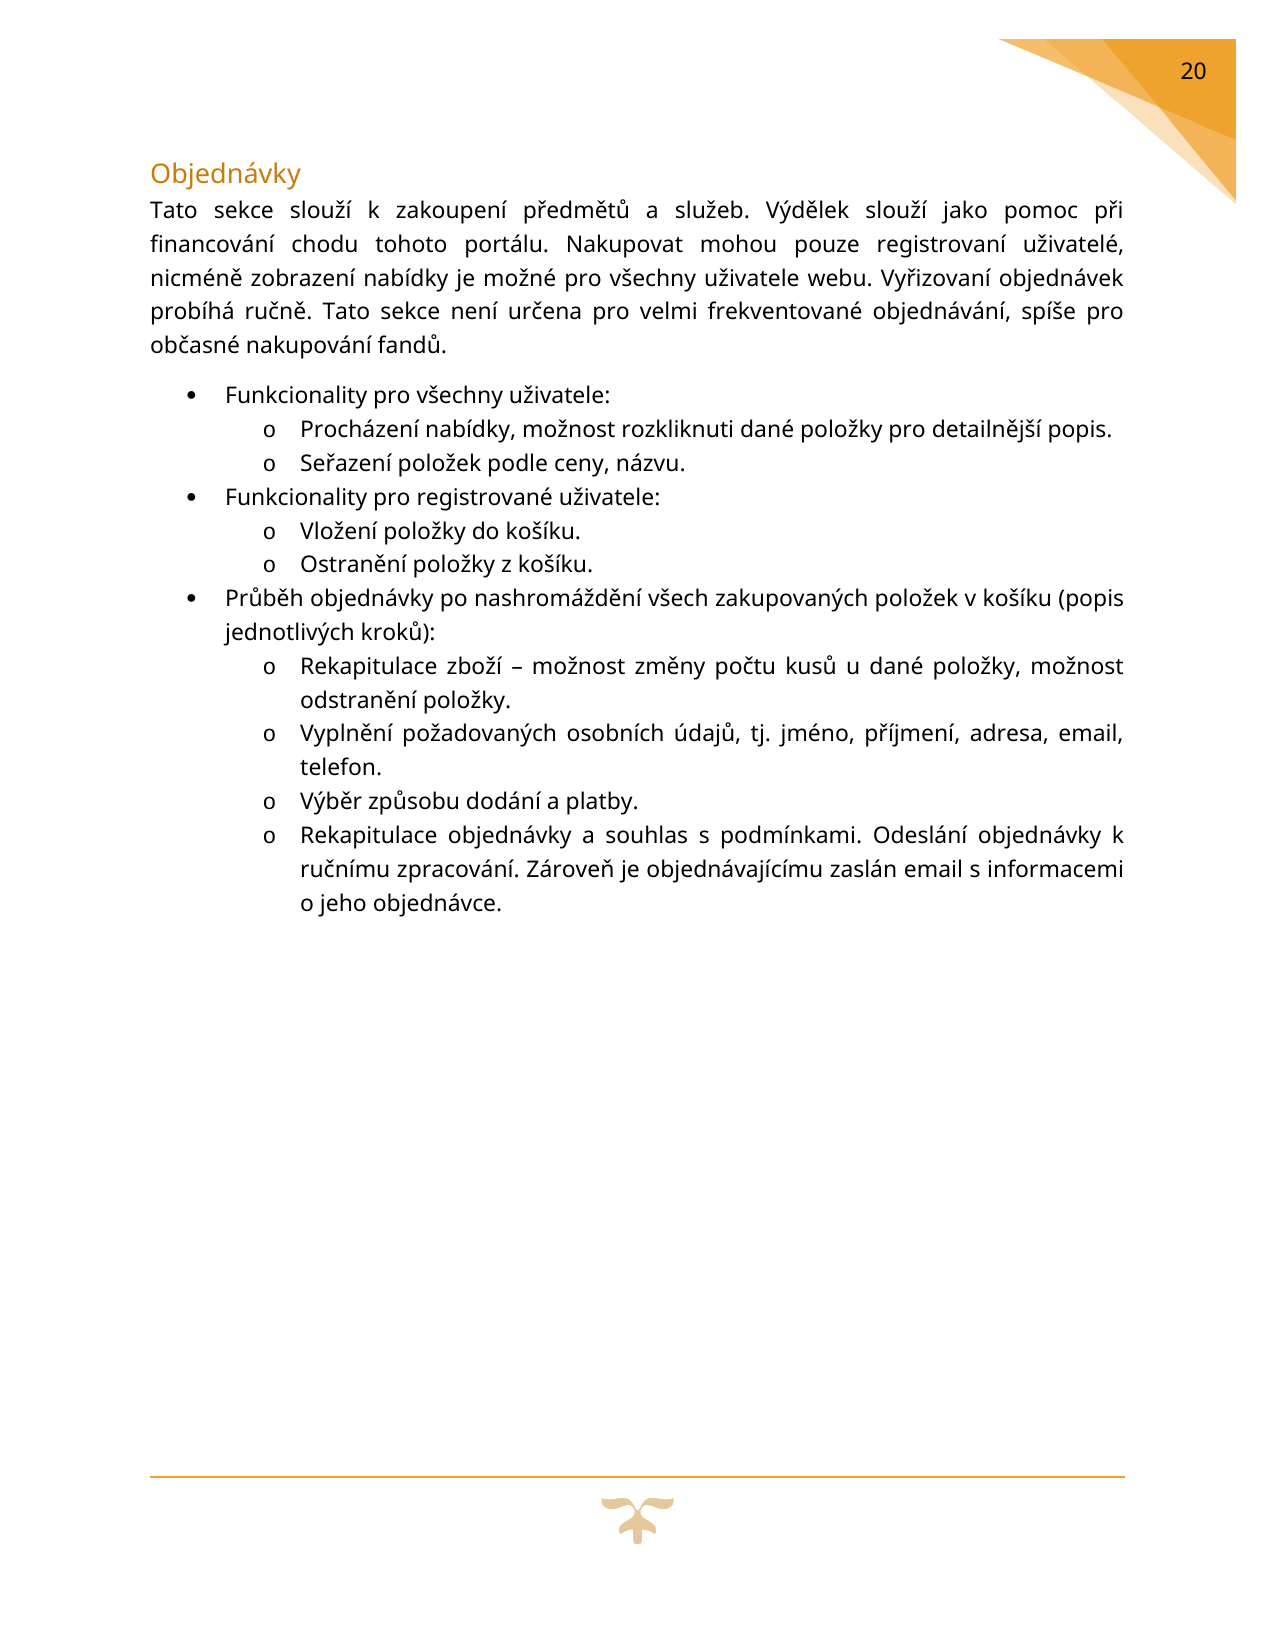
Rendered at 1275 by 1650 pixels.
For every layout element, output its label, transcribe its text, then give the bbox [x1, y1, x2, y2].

list Rekapitulace zboží – možnost změny počtu kusů u dané položky, možnost odstranění položky. [262, 650, 1125, 715]
list Seřazení položek podle ceny, názvu. [262, 447, 1125, 478]
list Rekapitulace objednávky a souhlas s podmínkami. Odeslání objednávky k ručnímu zpracování. Zároveň je objednávajícímu zaslán email s informacemi o jeho objednávce. [262, 819, 1125, 918]
list Ostranění položky z košíku. [262, 548, 1125, 580]
subtitle Objednávky [150, 154, 1125, 191]
text Tato sekce slouží k zakoupení předmětů a služeb. Výdělek slouží jako pomoc při financování chodu tohoto portálu. Nakupovat mohou pouze registrovaní uživatelé, nicméně zobrazení nabídky je možné pro všechny uživatele webu. Vyřizovaní objednávek probíhá ručně. Tato sekce není určena pro velmi frekventované objednávání, spíše pro občasné nakupování fandů. [150, 194, 1125, 360]
list Funkcionality pro všechny uživatele: [187, 379, 1125, 411]
list Vložení položky do košíku. [262, 514, 1125, 546]
list Průběh objednávky po nashromáždění všech zakupovaných položek v košíku (popis jednotlivých kroků): [187, 582, 1125, 647]
list Výběr způsobu dodání a platby. [262, 785, 1125, 816]
list Funkcionality pro registrované uživatele: [187, 481, 1125, 512]
list Procházení nabídky, možnost rozkliknuti dané položky pro detailnější popis. [262, 413, 1125, 444]
list Vyplnění požadovaných osobních údajů, tj. jméno, příjmení, adresa, email, telefon. [262, 717, 1125, 782]
picture [997, 39, 1236, 205]
